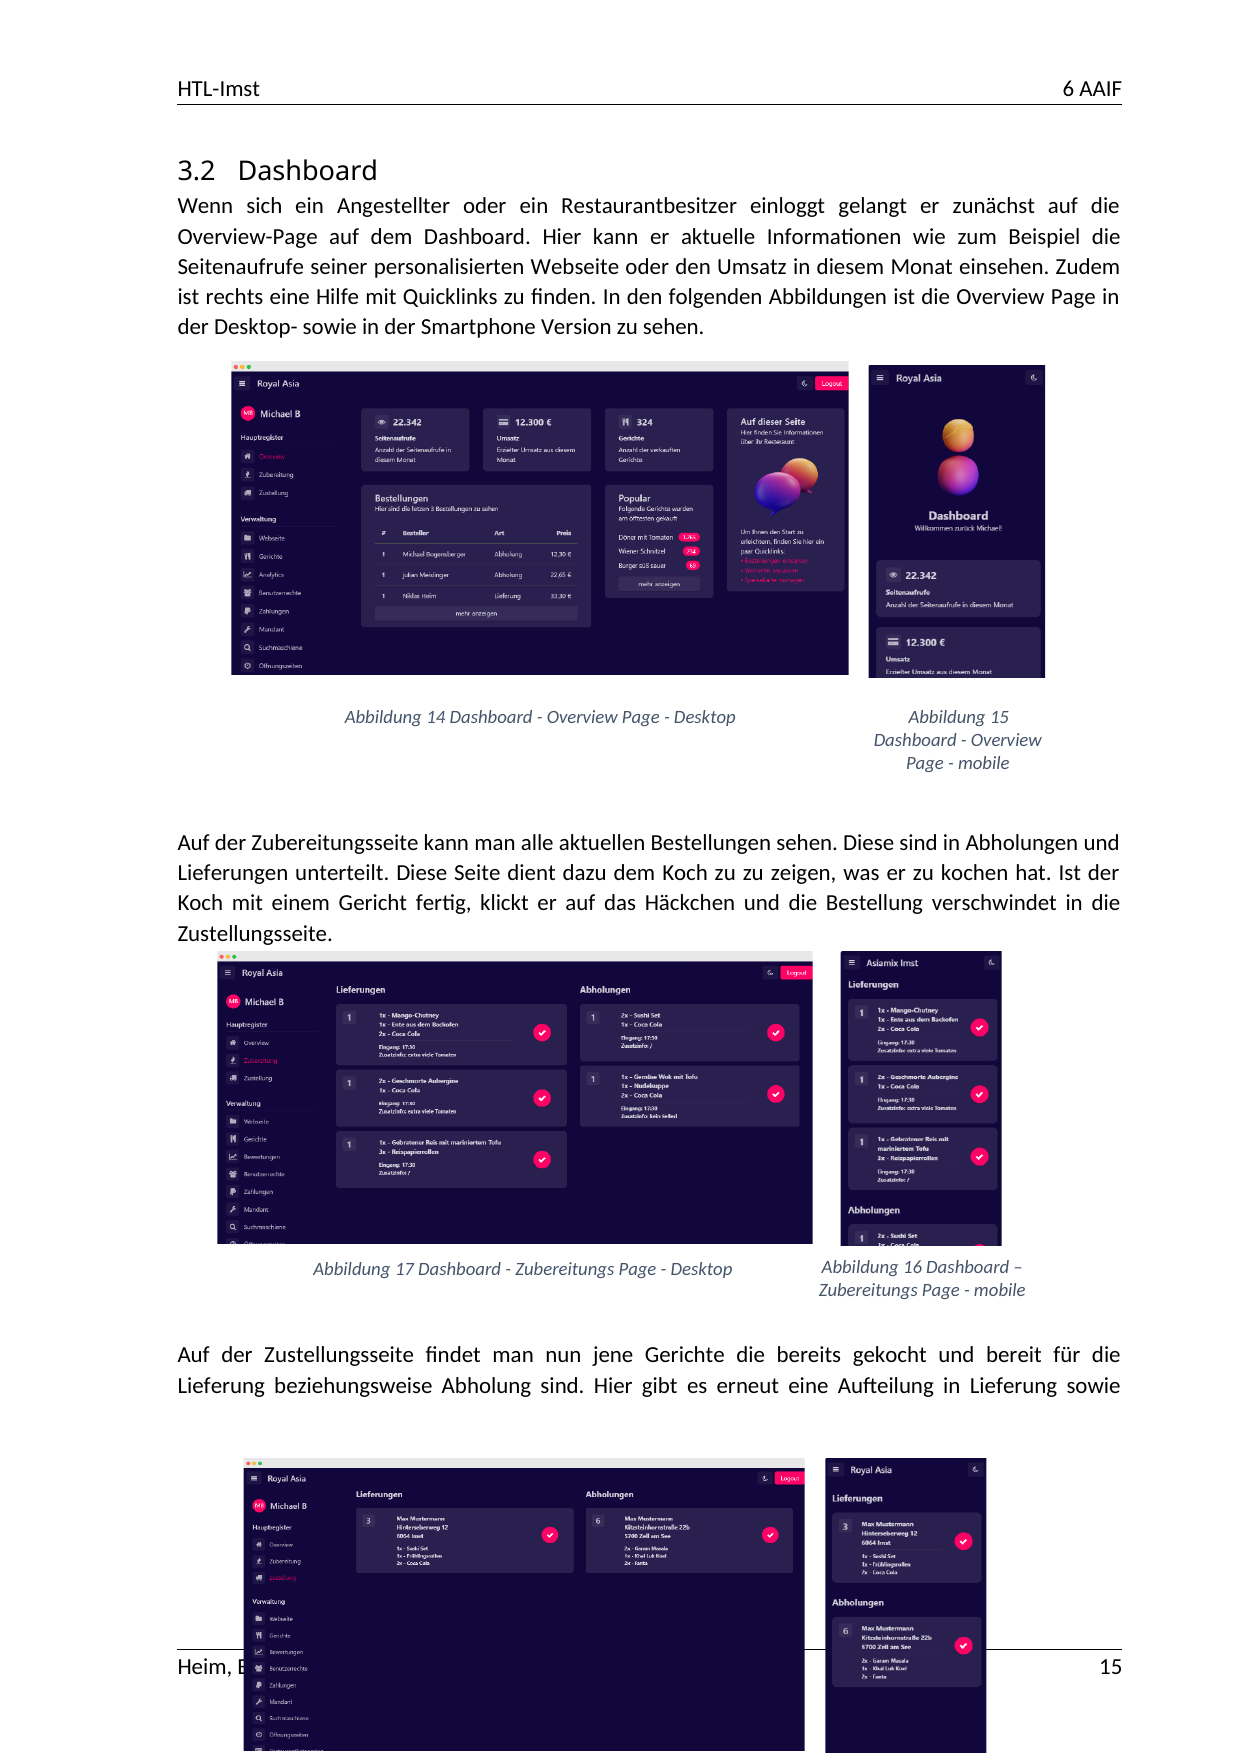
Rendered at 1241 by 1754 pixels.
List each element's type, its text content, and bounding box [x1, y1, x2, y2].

picture [229, 361, 848, 474]
text Auf der Zubereitungsseite kann man alle aktuellen Bestellungen sehen. Diese sind in Abholungen und Lieferungen unterteilt. Diese Seite dient dazu dem Koch zu zu zeigen, was er zu kochen hat. Ist der Koch mit einem Gericht fertig, klickt er auf das Häckchen und die Bestellung verschwindet in die Zustellungsseite. [177, 828, 1122, 947]
text Wenn sich ein Angestellter oder ein Restaurantbesitzer einloggt gelangt er zunächst auf die Overview-Page auf dem Dashboard. Hier kann er aktuelle Informationen wie zum Beispiel die Seitenaufrufe seiner personalisierten Webseite oder den Umsatz in diesem Monat einsehen. Zudem ist rechts eine Hilfe mit Quicklinks zu finden. In den folgenden Abbildungen ist die Overview Page in der Desktop- sowie in der Smartphone Version zu sehen. [177, 192, 1122, 341]
subtitle Dashboard [177, 152, 1122, 189]
picture [823, 1458, 986, 1750]
picture [215, 951, 813, 1243]
picture [242, 1458, 804, 1750]
picture [839, 951, 1002, 1243]
